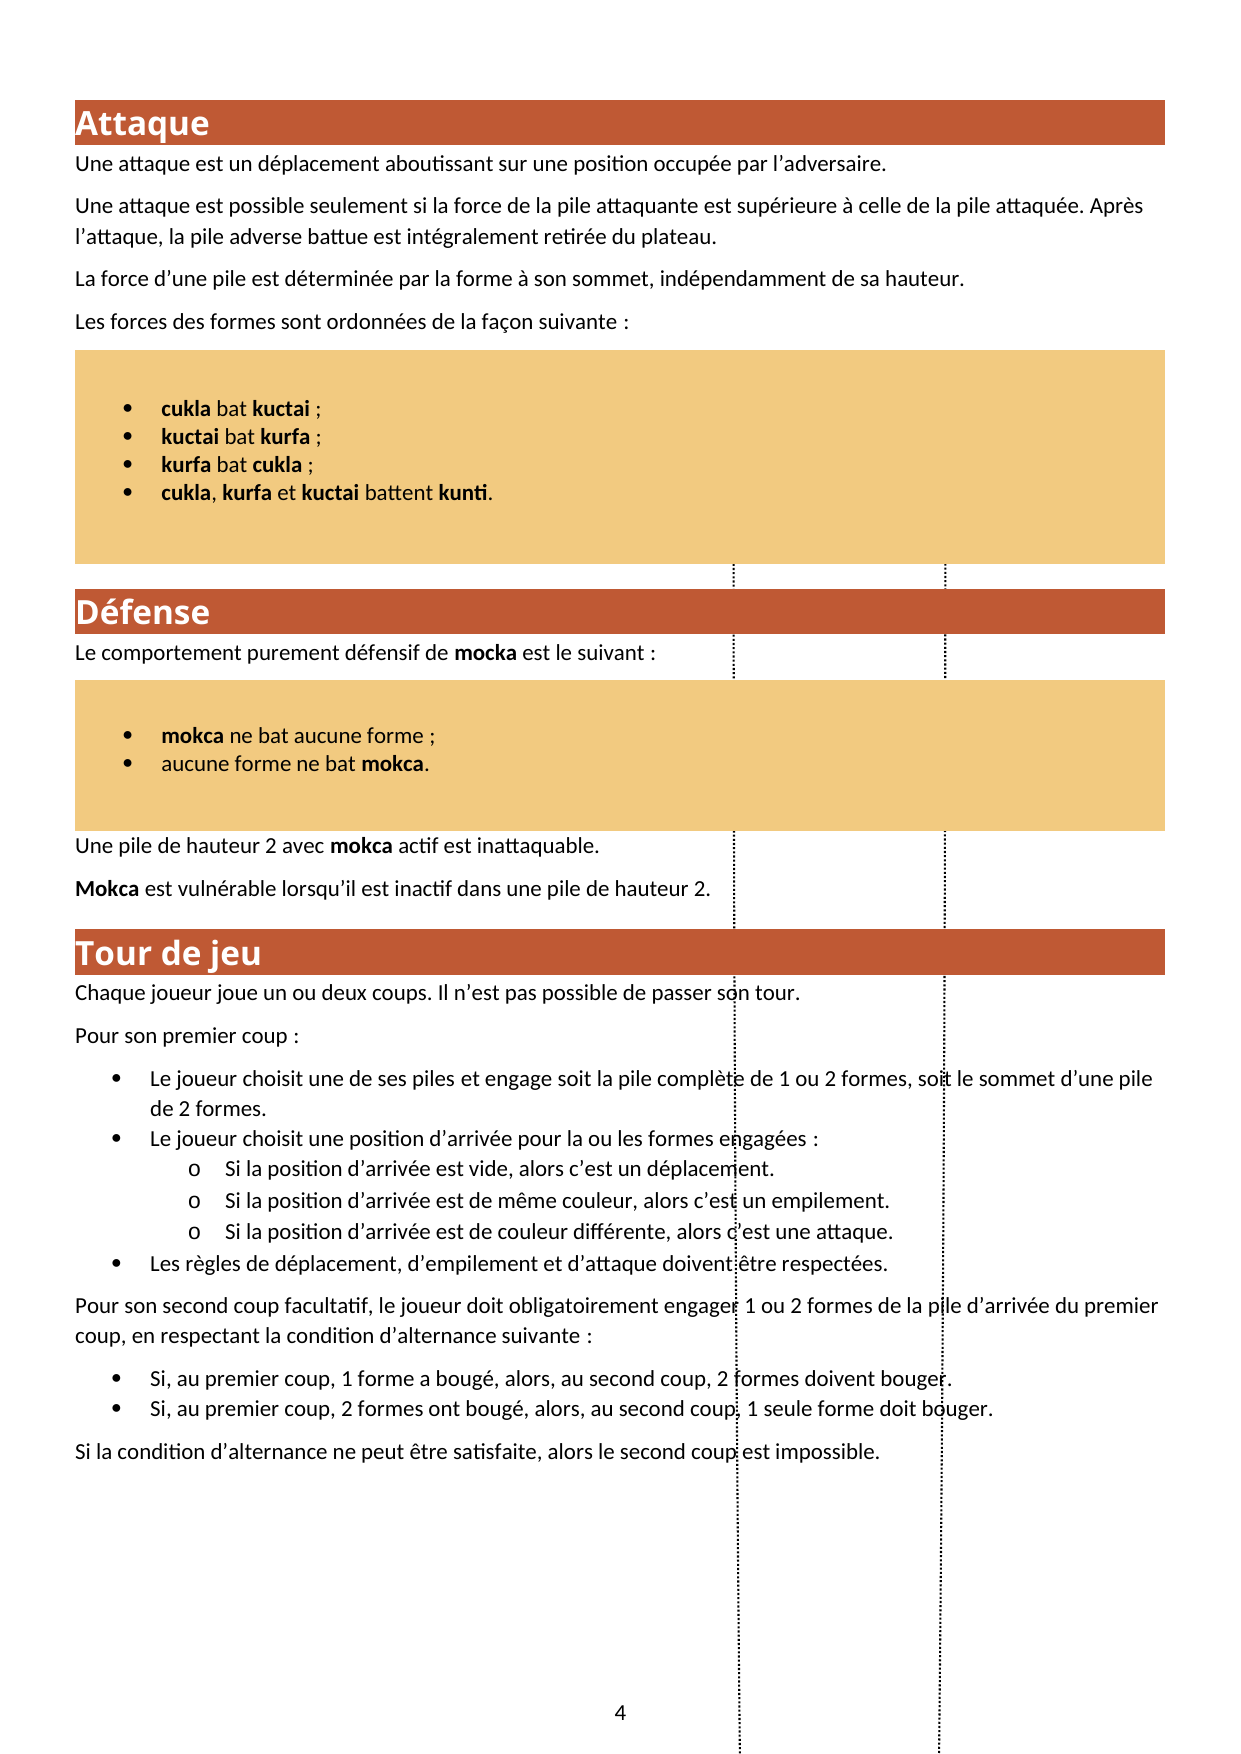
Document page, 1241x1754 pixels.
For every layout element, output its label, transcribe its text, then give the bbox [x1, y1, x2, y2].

list Le joueur choisit une de ses piles et engage soit la pile complète de 1 ou 2 formes, soit le sommet d’une pile de 2 formes. [112, 1064, 1165, 1122]
list Si la position d’arrivée est de couleur différente, alors c’est une attaque. [187, 1217, 1165, 1246]
text Chaque joueur joue un ou deux coups. Il n’est pas possible de passer son tour. [75, 978, 1165, 1006]
list Si la position d’arrivée est vide, alors c’est un déplacement. [187, 1154, 1165, 1183]
text Si la condition d’alternance ne peut être satisfaite, alors le second coup est impossible. [75, 1437, 1165, 1465]
text Une attaque est un déplacement aboutissant sur une position occupée par l’adversaire. [75, 149, 1165, 177]
list Les règles de déplacement, d’empilement et d’attaque doivent être respectées. [112, 1249, 1165, 1277]
list Si la position d’arrivée est de même couleur, alors c’est un empilement. [187, 1186, 1165, 1215]
table_header cukla bat kuctai ; kuctai bat kurfa ; kurfa bat cukla ; cukla, kurfa et kuctai battent kunti. [75, 350, 603, 564]
subtitle Défense [210, 589, 1165, 634]
list Si, au premier coup, 1 forme a bougé, alors, au second coup, 2 formes doivent bouger. [112, 1364, 1165, 1392]
text Une attaque est possible seulement si la force de la pile attaquante est supérieure à celle de la pile attaquée. Après l’attaque, la pile adverse battue est intégralement retirée du plateau. [75, 192, 1165, 250]
table_header mokca ne bat aucune forme ; aucune forme ne bat mokca. [75, 680, 603, 831]
list Si, au premier coup, 2 formes ont bougé, alors, au second coup, 1 seule forme doit bouger. [112, 1394, 1165, 1423]
list Le joueur choisit une position d’arrivée pour la ou les formes engagées : [112, 1124, 1165, 1152]
text Une pile de hauteur 2 avec mokca actif est inattaquable. [75, 831, 1165, 859]
table_header [603, 350, 1165, 564]
text Pour son second coup facultatif, le joueur doit obligatoirement engager 1 ou 2 formes de la pile d’arrivée du premier coup, en respectant la condition d’alternance suivante : [75, 1291, 1165, 1350]
subtitle Tour de jeu [262, 929, 1165, 975]
text Pour son premier coup : [75, 1021, 1165, 1049]
text Le comportement purement défensif de mocka est le suivant : [75, 638, 1165, 666]
table_header [603, 680, 1165, 831]
text Les forces des formes sont ordonnées de la façon suivante : [75, 307, 1165, 335]
text Mokca est vulnérable lorsqu’il est inactif dans une pile de hauteur 2. [75, 874, 1165, 902]
subtitle Attaque [210, 100, 1165, 145]
text La force d’une pile est déterminée par la forme à son sommet, indépendamment de sa hauteur. [75, 264, 1165, 293]
